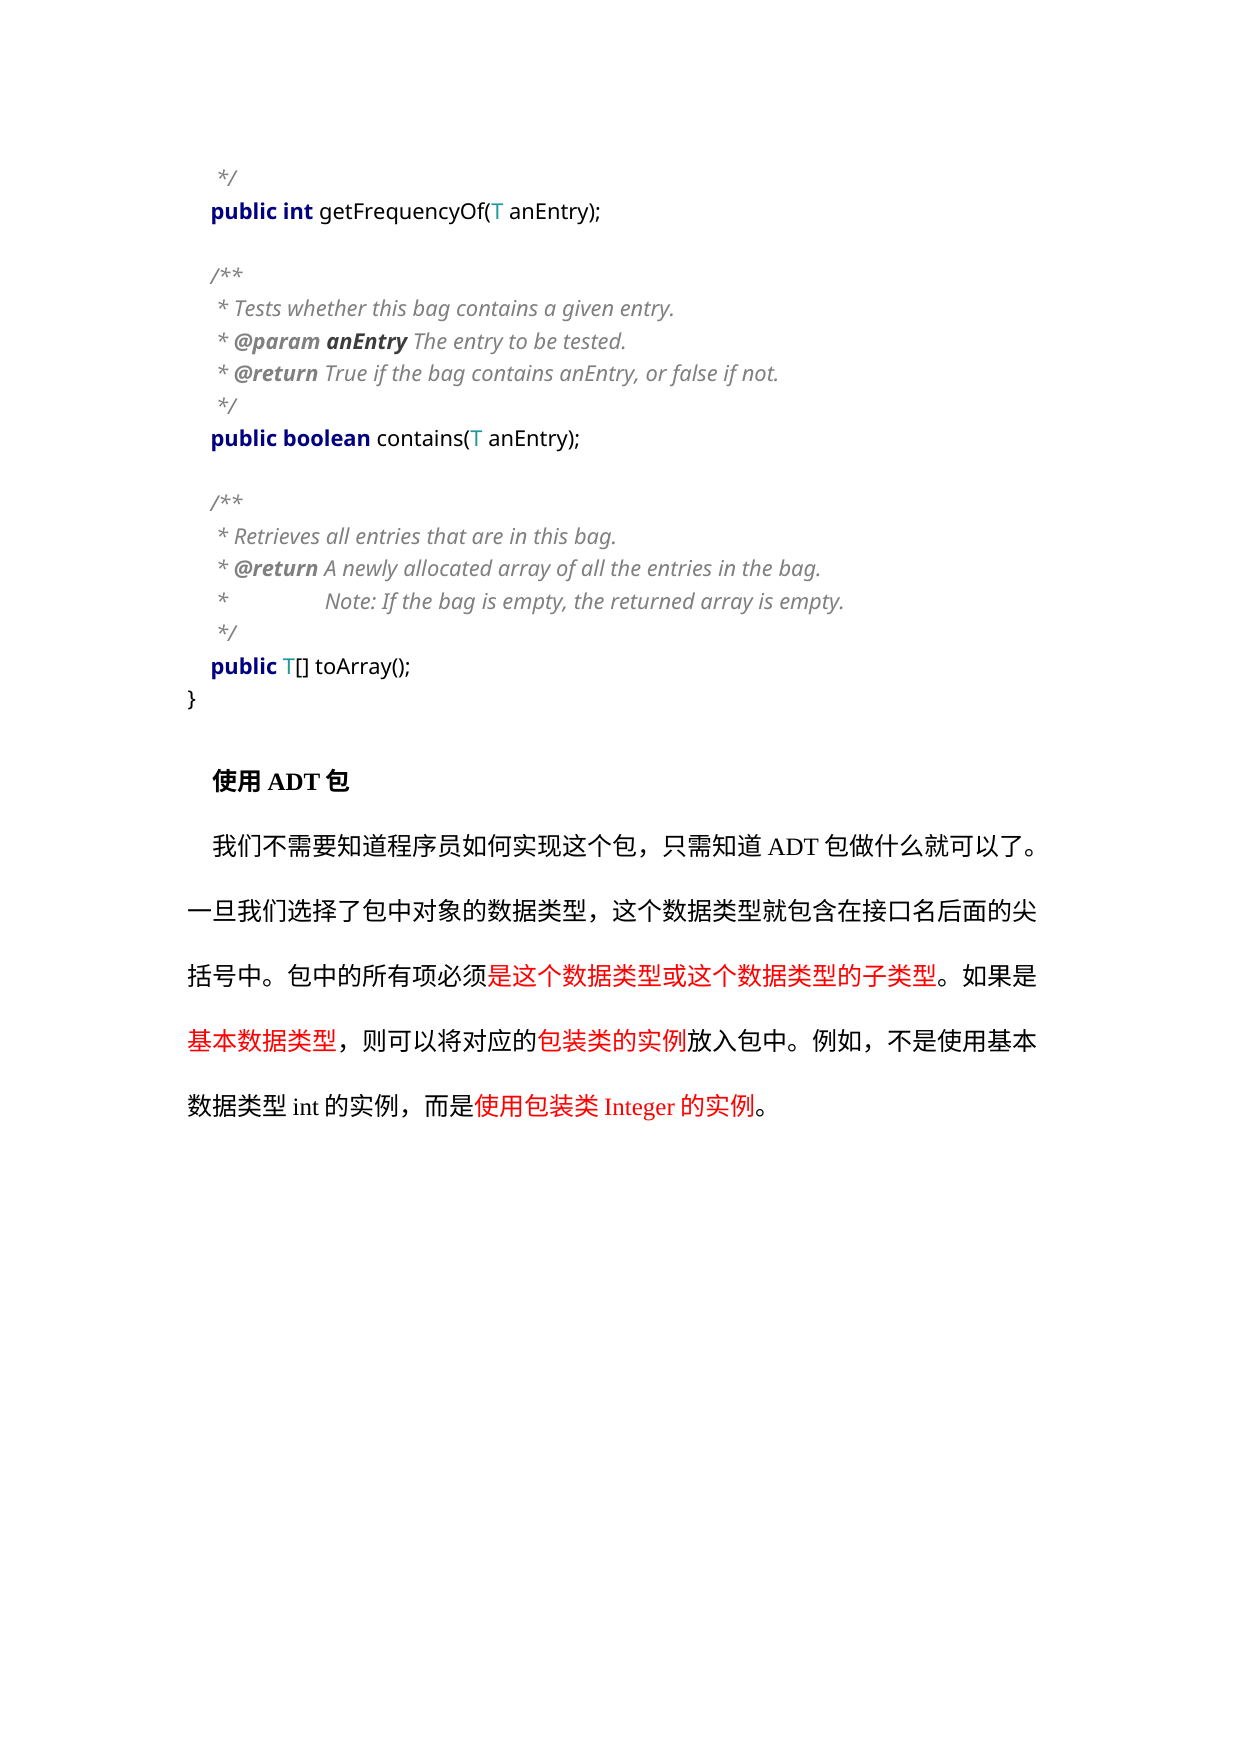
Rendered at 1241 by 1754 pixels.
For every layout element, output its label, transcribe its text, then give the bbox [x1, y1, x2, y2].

subtitle 使用ADT包 [187, 747, 1053, 812]
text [187, 162, 1053, 714]
text 我们不需要知道程序员如何实现这个包，只需知道ADT包做什么就可以了。一旦我们选择了包中对象的数据类型，这个数据类型就包含在接口名后面的尖括号中。包中的所有项必须是这个数据类型或这个数据类型的子类型。如果是基本数据类型，则可以将对应的包装类的实例放入包中。例如，不是使用基本数据类型int的实例，而是使用包装类Integer的实例。 [187, 812, 1053, 1137]
